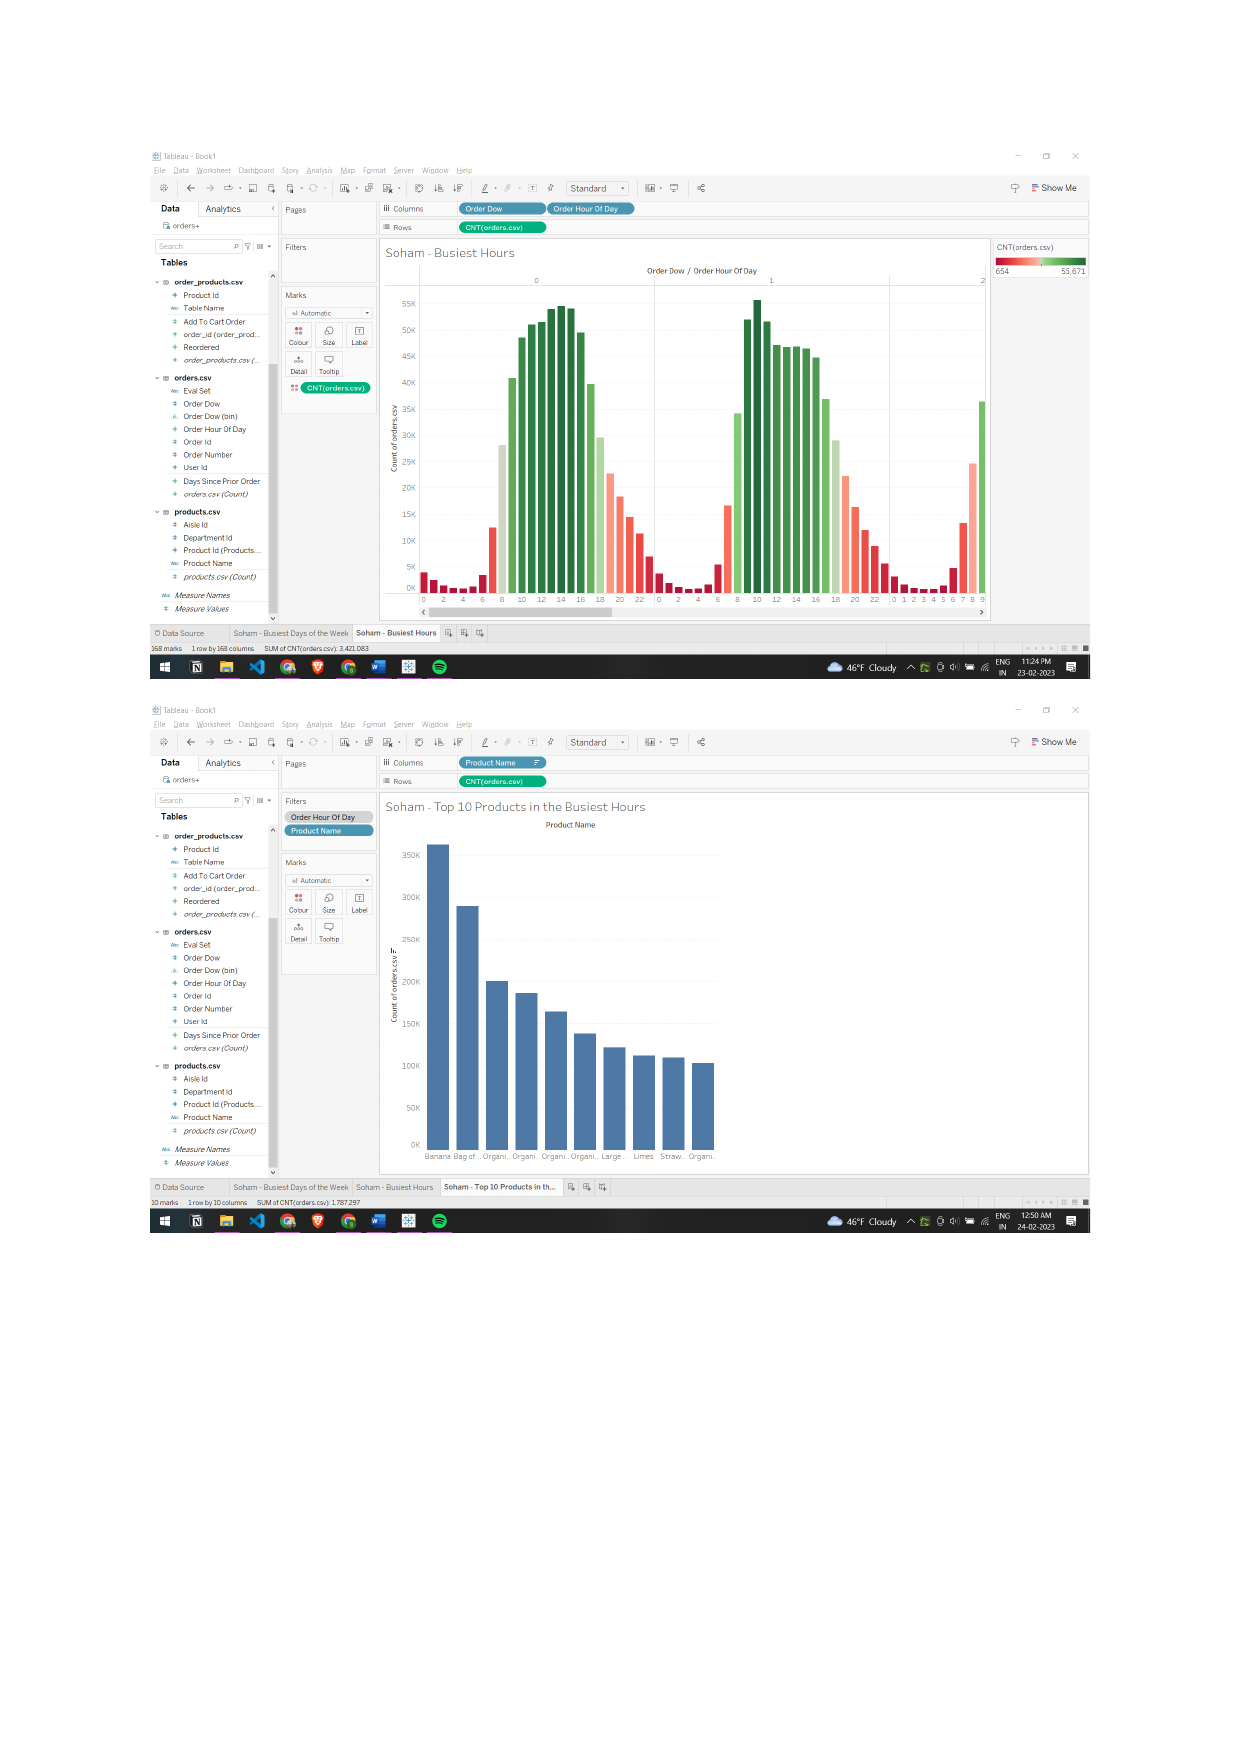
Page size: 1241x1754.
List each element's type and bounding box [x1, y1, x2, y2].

picture [150, 150, 1091, 679]
picture [150, 703, 1091, 1233]
